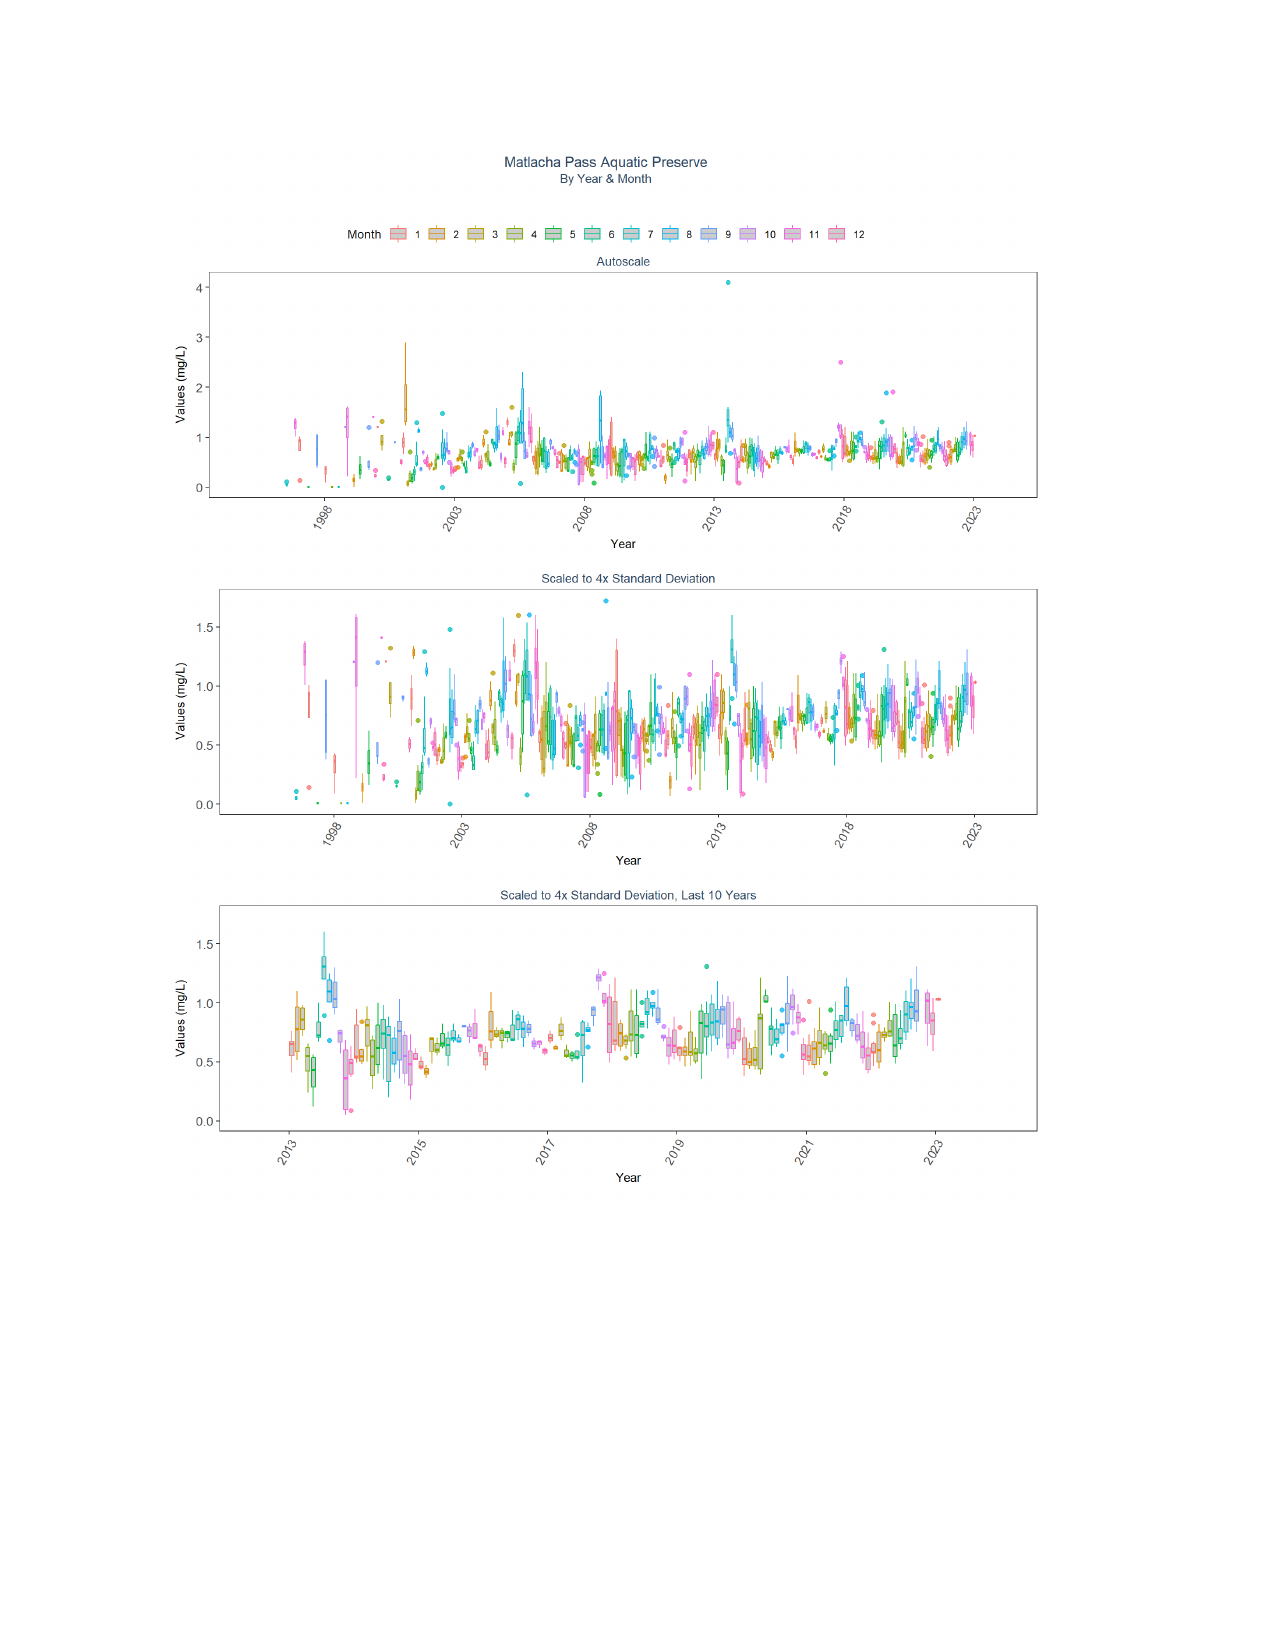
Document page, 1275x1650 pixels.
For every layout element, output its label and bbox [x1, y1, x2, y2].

picture [168, 150, 1044, 1200]
